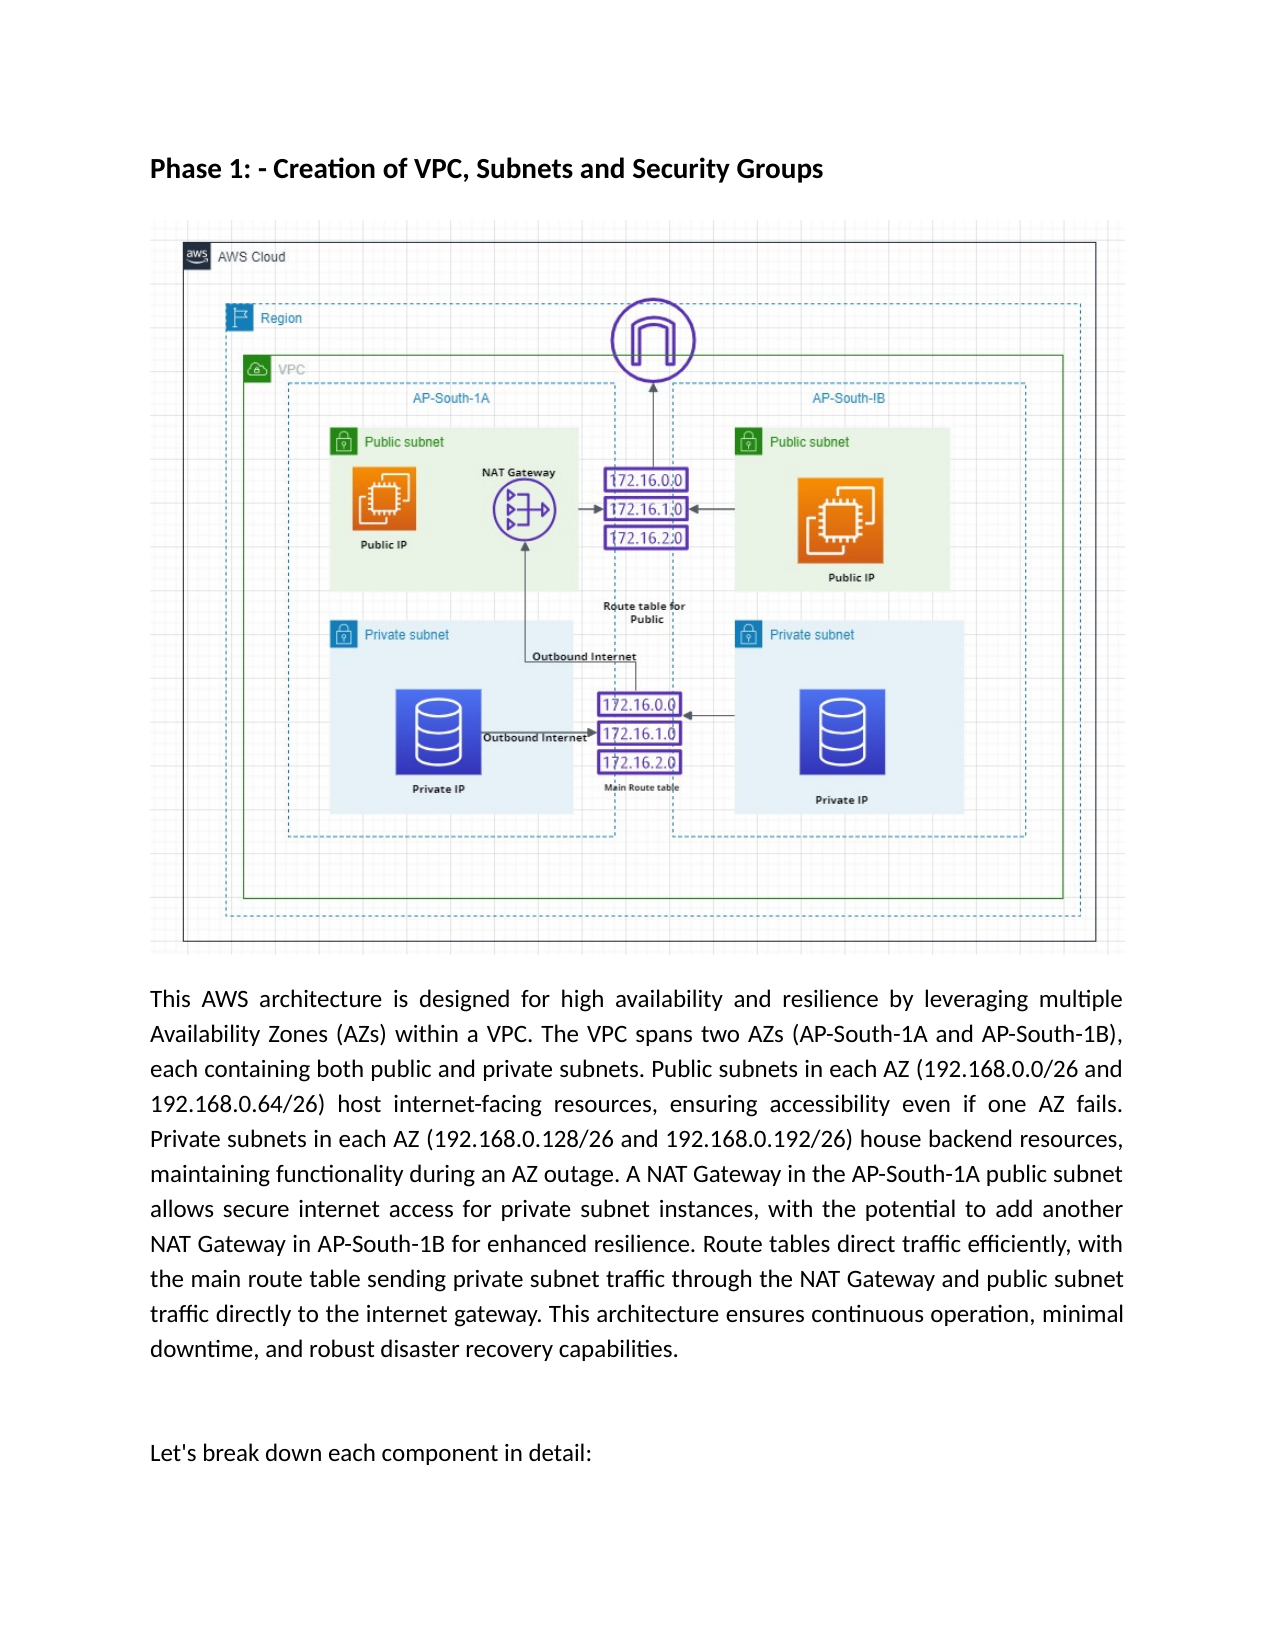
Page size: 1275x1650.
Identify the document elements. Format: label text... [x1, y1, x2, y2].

text Phase 1: - Creation of VPC, Subnets and Security Groups [150, 150, 1125, 186]
picture [150, 220, 1125, 955]
text Let's break down each component in detail: [150, 1437, 1125, 1467]
text This AWS architecture is designed for high availability and resilience by leveraging multiple Availability Zones (AZs) within a VPC. The VPC spans two AZs (AP-South-1A and AP-South-1B), each containing both public and private subnets. Public subnets in each AZ (192.168.0.0/26 and 192.168.0.64/26) host internet-facing resources, ensuring accessibility even if one AZ fails. Private subnets in each AZ (192.168.0.128/26 and 192.168.0.192/26) house backend resources, maintaining functionality during an AZ outage. A NAT Gateway in the AP-South-1A public subnet allows secure internet access for private subnet instances, with the potential to add another NAT Gateway in AP-South-1B for enhanced resilience. Route tables direct traffic efficiently, with the main route table sending private subnet traffic through the NAT Gateway and public subnet traffic directly to the internet gateway. This architecture ensures continuous operation, minimal downtime, and robust disaster recovery capabilities. [150, 983, 1125, 1364]
